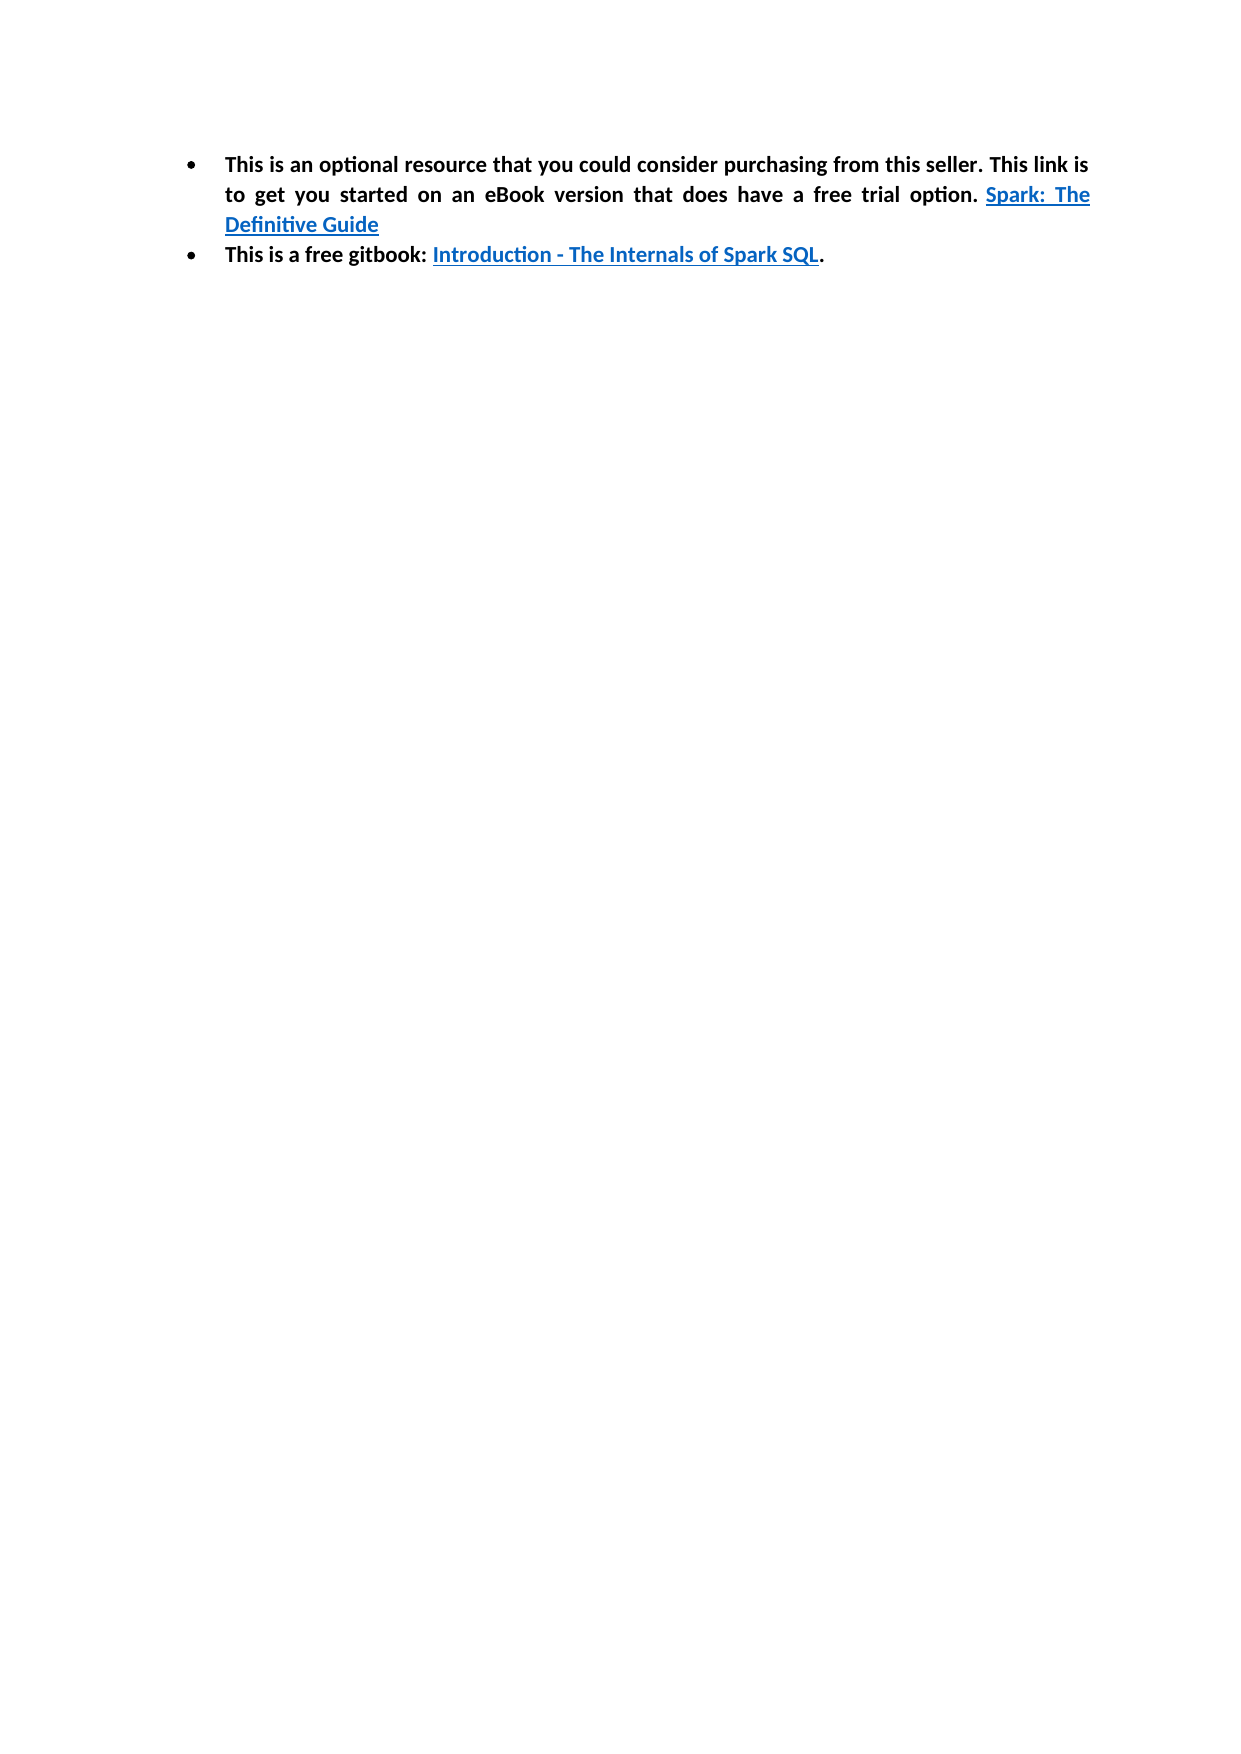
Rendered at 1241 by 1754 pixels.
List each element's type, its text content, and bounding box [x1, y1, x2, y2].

list This is a free gitbook: Introduction - The Internals of Spark SQL. [187, 241, 1090, 269]
list This is an optional resource that you could consider purchasing from this seller. This link is to get you started on an eBook version that does have a free trial option. S​park: The Definitive Guide [187, 150, 1090, 238]
